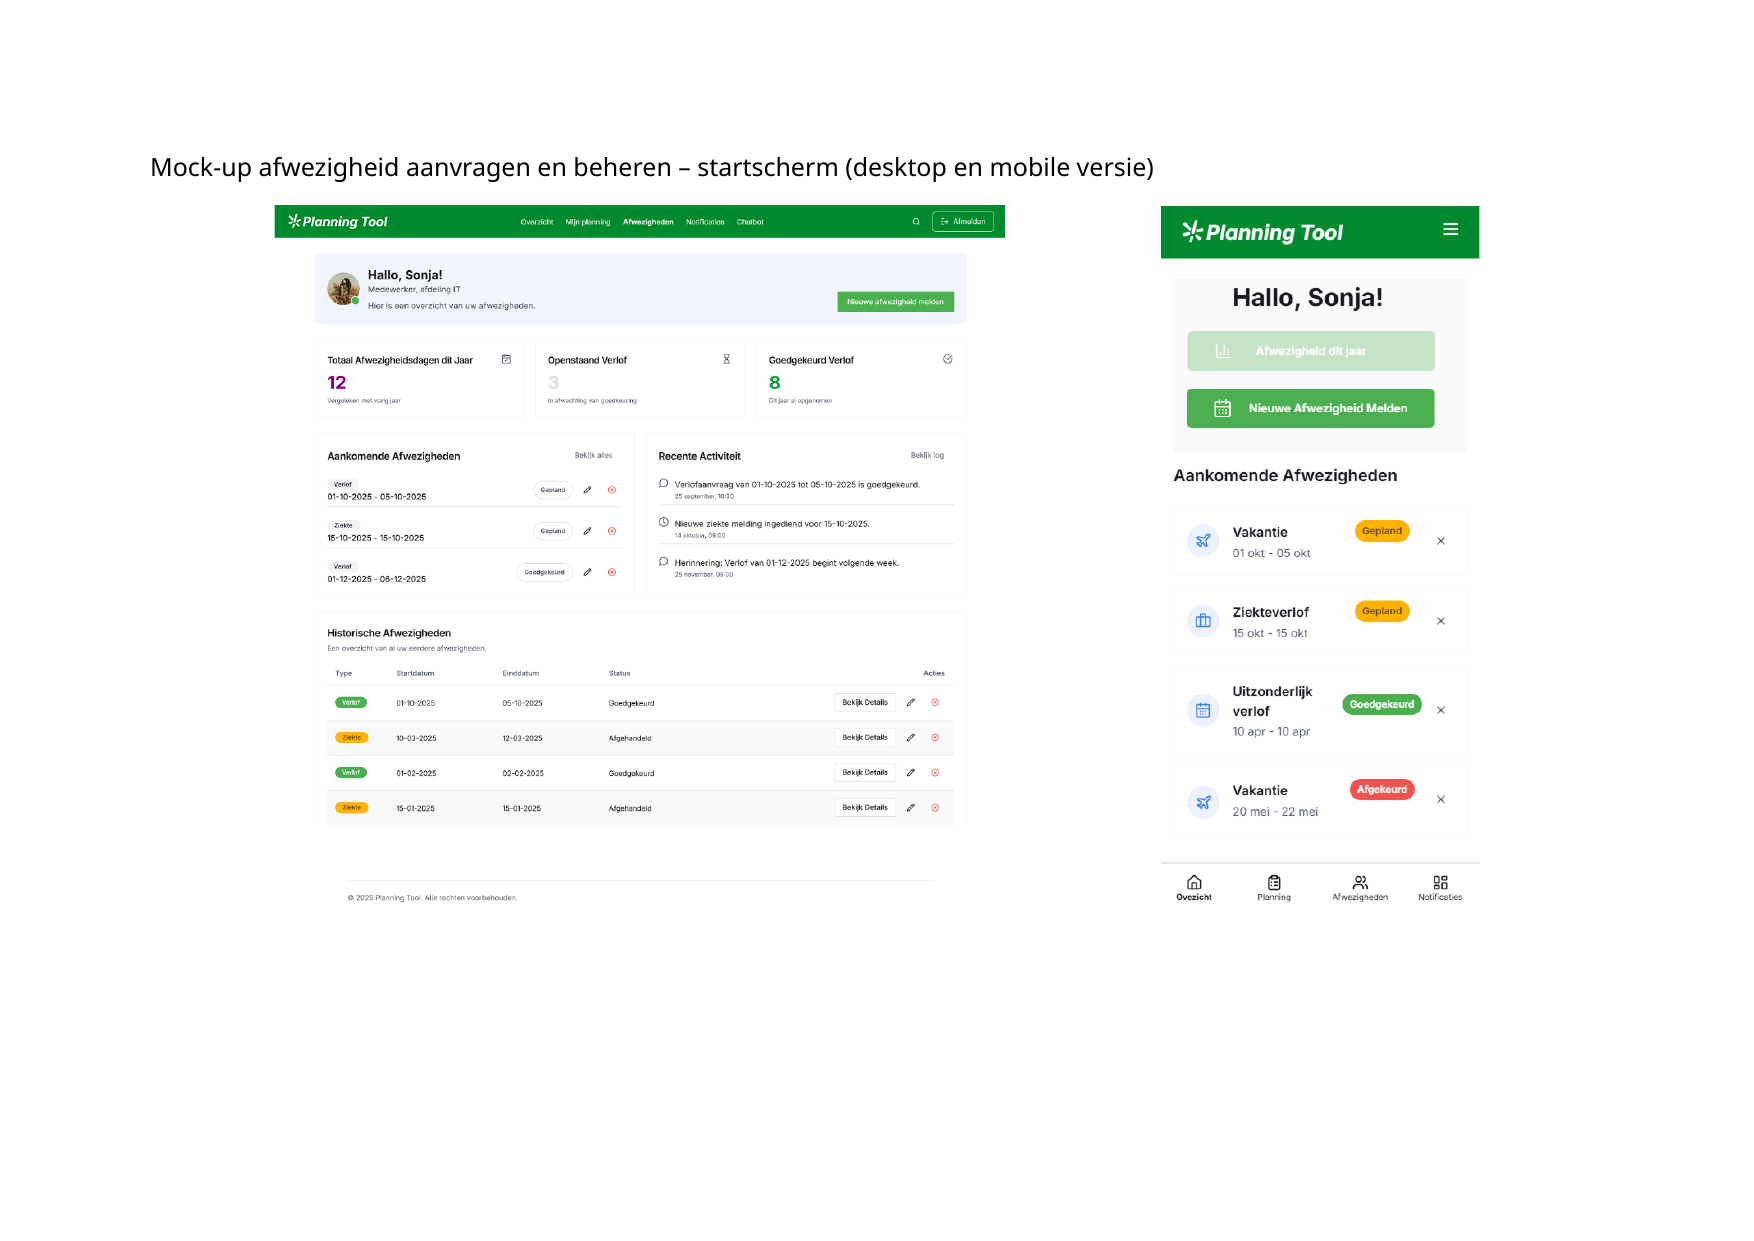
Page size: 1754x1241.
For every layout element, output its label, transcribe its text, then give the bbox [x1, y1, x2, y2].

picture [1161, 205, 1480, 915]
text Mock-up afwezigheid aanvragen en beheren – startscherm (desktop en mobile versie) [150, 150, 1604, 184]
picture [274, 205, 1006, 915]
